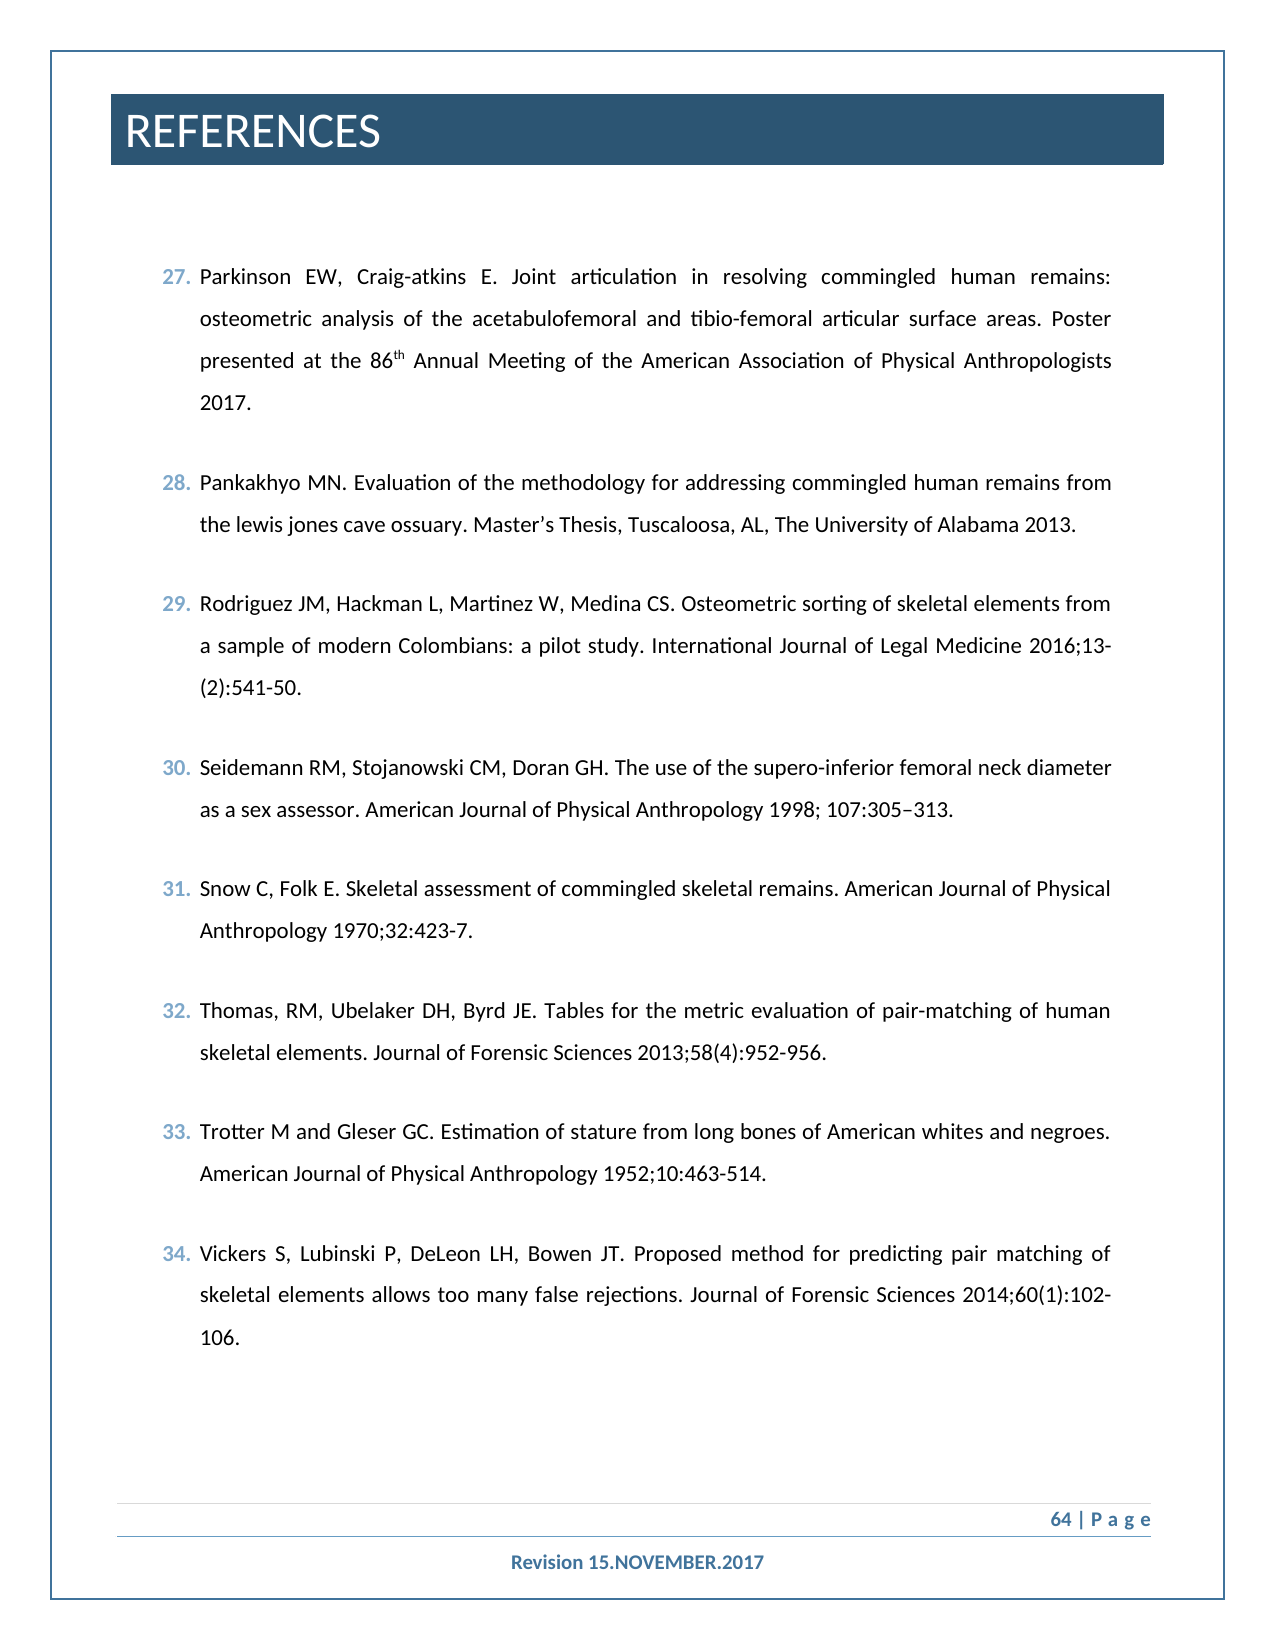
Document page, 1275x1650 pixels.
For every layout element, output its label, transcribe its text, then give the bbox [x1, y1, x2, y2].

list Rodriguez JM, Hackman L, Martinez W, Medina CS. Osteometric sorting of skeletal elements from a sample of modern Colombians: a pilot study. International Journal of Legal Medicine 2016;13-(2):541-50. [162, 589, 1113, 701]
list Seidemann RM, Stojanowski CM, Doran GH. The use of the supero-inferior femoral neck diameter as a sex assessor. American Journal of Physical Anthropology 1998; 107:305–313. [162, 753, 1113, 823]
list Thomas, RM, Ubelaker DH, Byrd JE. Tables for the metric evaluation of pair-matching of human skeletal elements. Journal of Forensic Sciences 2013;58(4):952-956. [162, 996, 1113, 1066]
list Trotter M and Gleser GC. Estimation of stature from long bones of American whites and negroes. American Journal of Physical Anthropology 1952;10:463-514. [162, 1117, 1113, 1187]
list Parkinson EW, Craig-atkins E. Joint articulation in resolving commingled human remains: osteometric analysis of the acetabulofemoral and tibio-femoral articular surface areas. Poster presented at the 86th Annual Meeting of the American Association of Physical Anthropologists 2017. [162, 262, 1113, 416]
list Pankakhyo MN. Evaluation of the methodology for addressing commingled human remains from the lewis jones cave ossuary. Master’s Thesis, Tuscaloosa, AL, The University of Alabama 2013. [162, 468, 1113, 538]
list Vickers S, Lubinski P, DeLeon LH, Bowen JT. Proposed method for predicting pair matching of skeletal elements allows too many false rejections. Journal of Forensic Sciences 2014;60(1):102-106. [162, 1239, 1113, 1351]
list Snow C, Folk E. Skeletal assessment of commingled skeletal remains. American Journal of Physical Anthropology 1970;32:423-7. [162, 874, 1113, 944]
